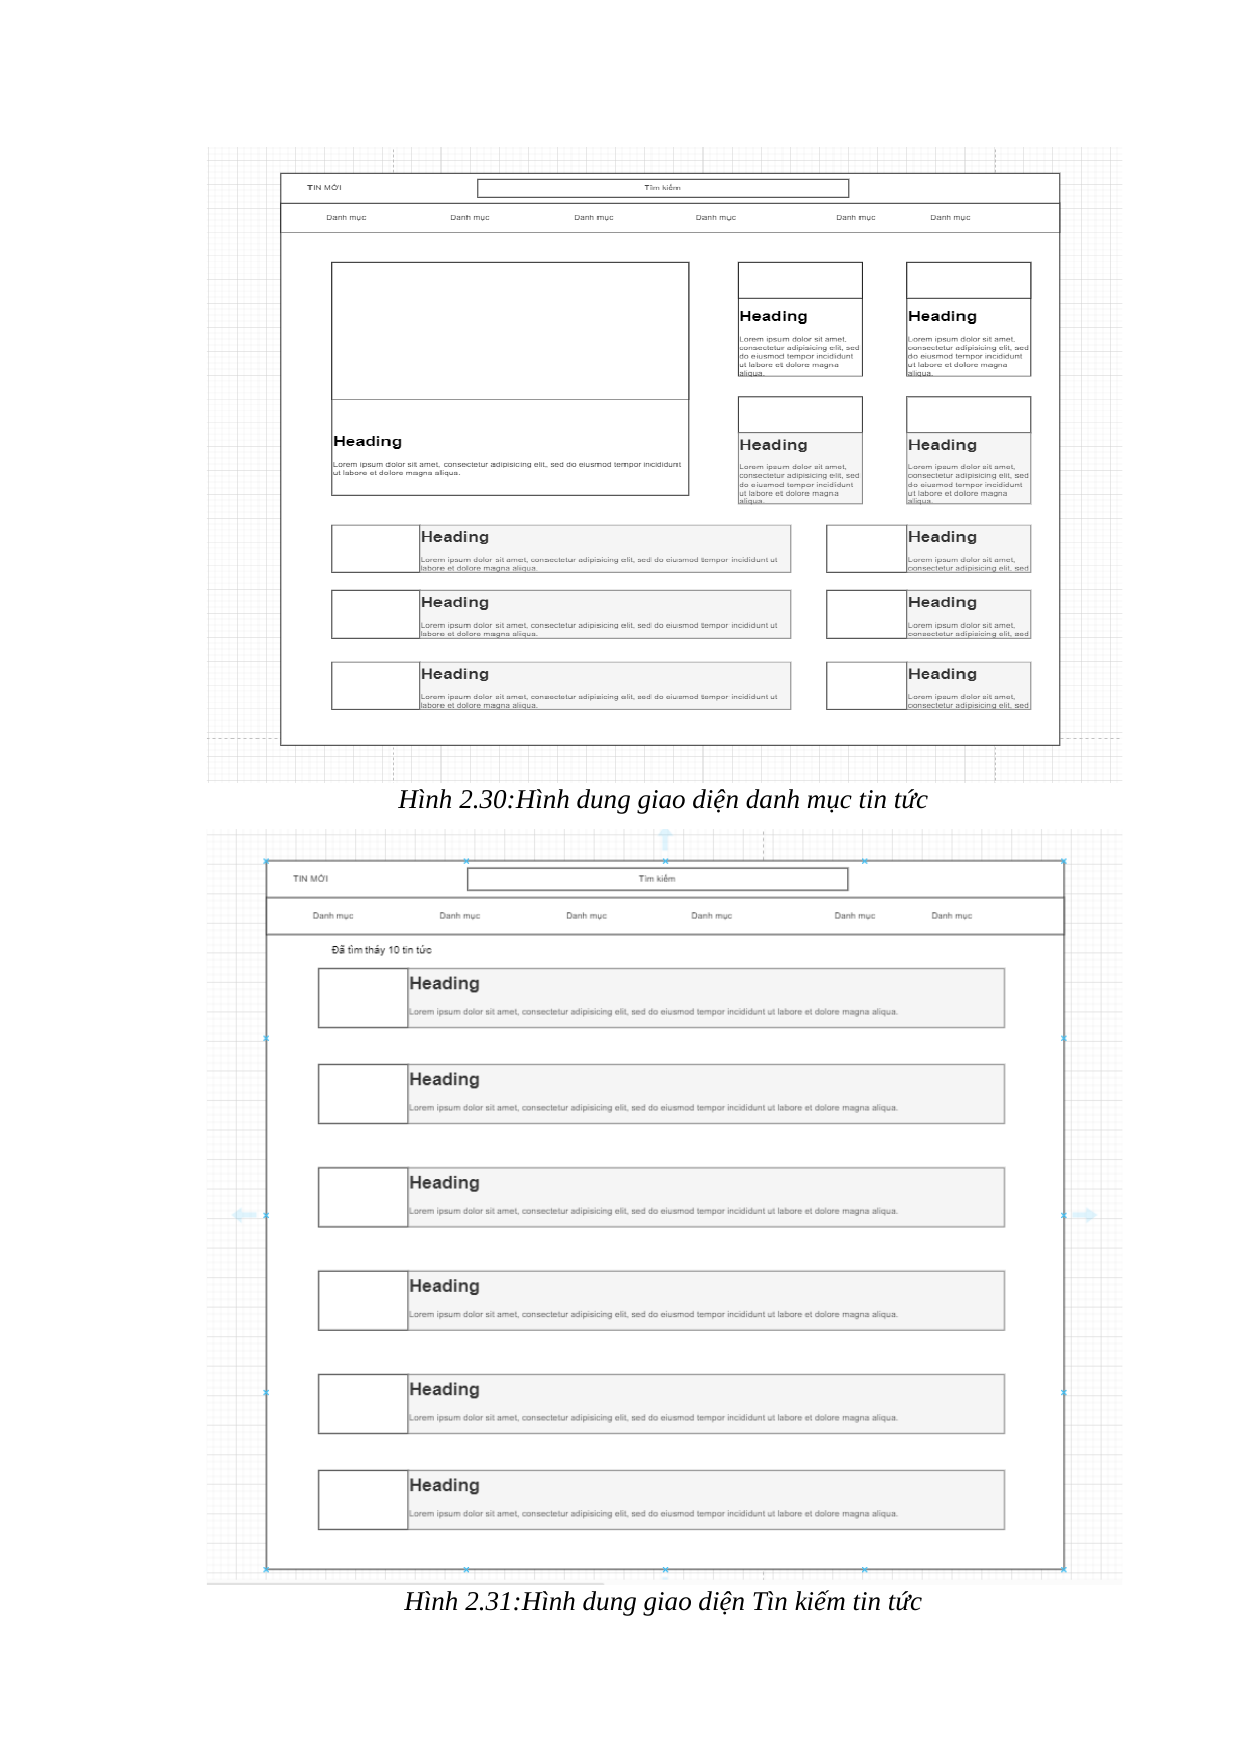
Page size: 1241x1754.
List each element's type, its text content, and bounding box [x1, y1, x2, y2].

picture [206, 829, 1123, 1585]
picture [206, 147, 1123, 783]
